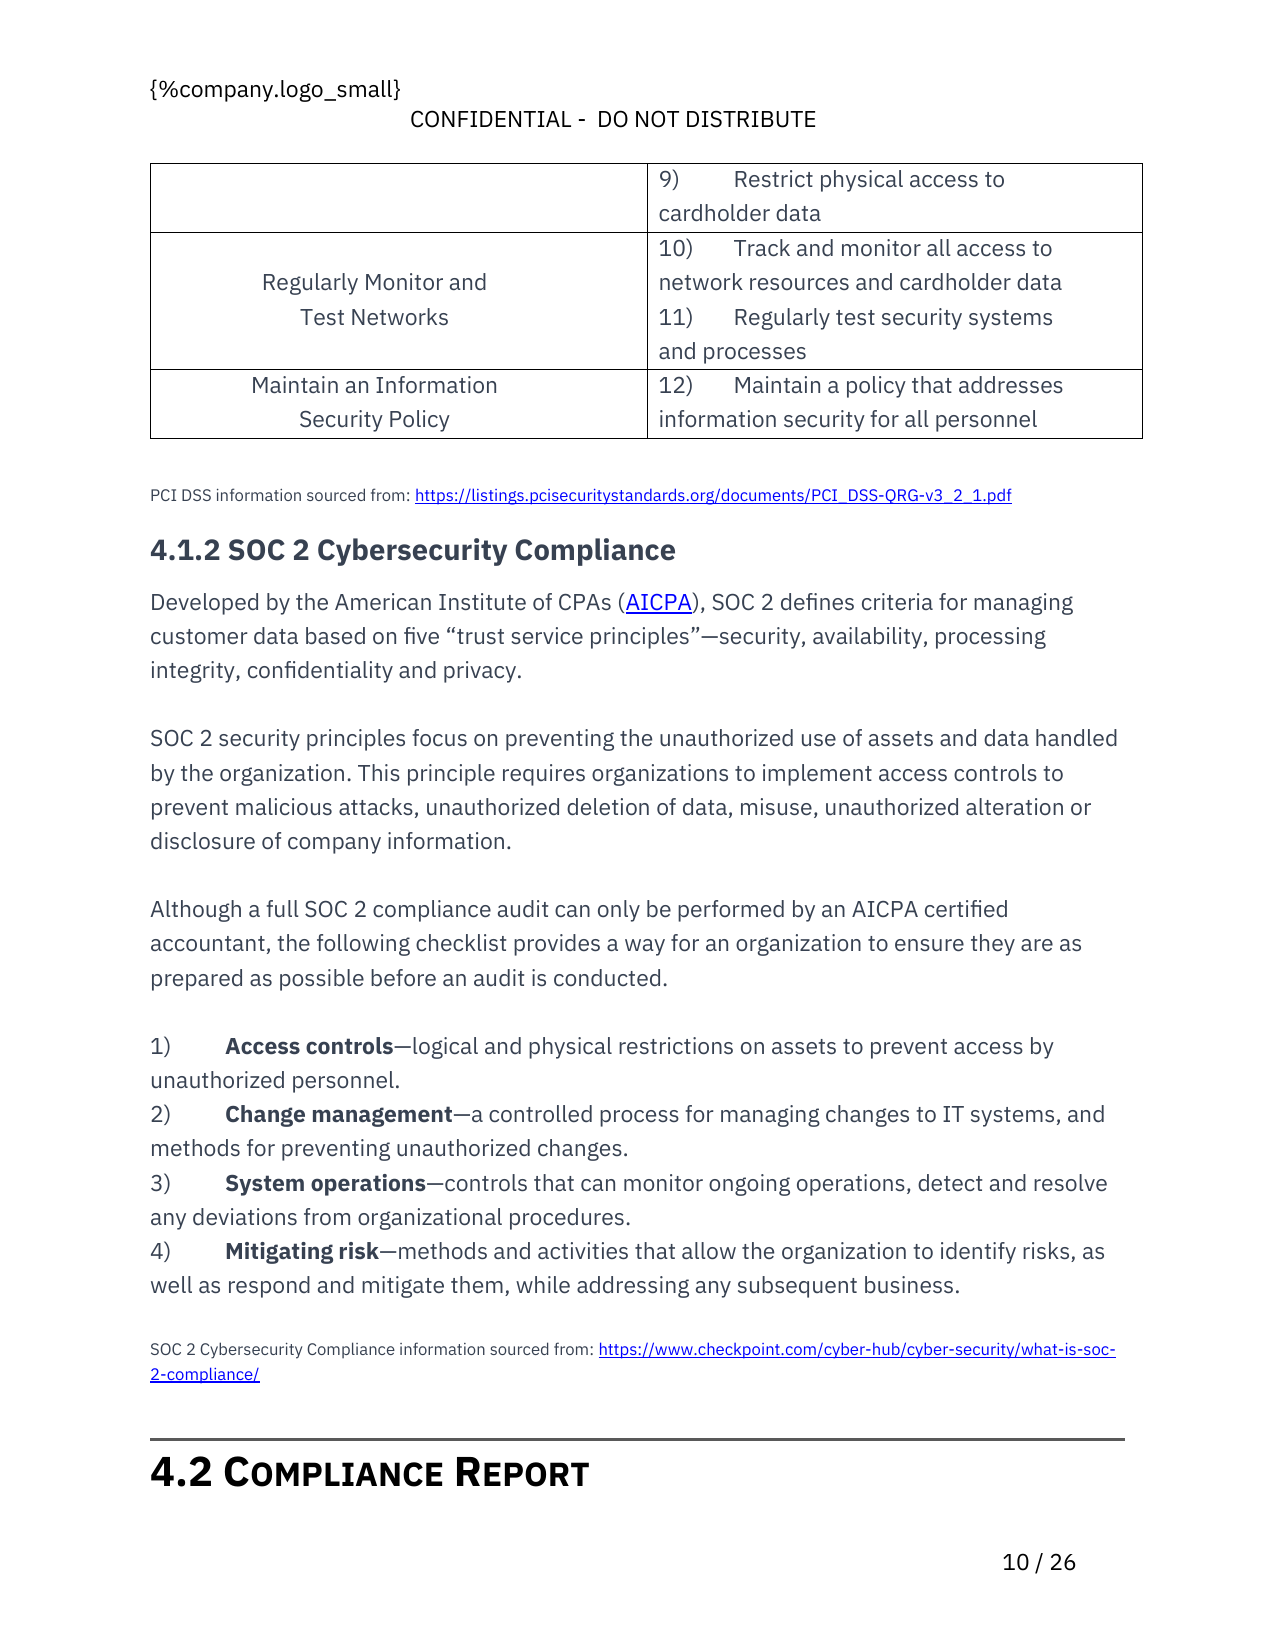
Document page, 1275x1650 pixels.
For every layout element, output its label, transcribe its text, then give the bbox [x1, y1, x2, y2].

list System operations—controls that can monitor ongoing operations, detect and resolve any deviations from organizational procedures. [150, 1167, 1125, 1231]
list Access controls—logical and physical restrictions on assets to prevent access by unauthorized personnel. [150, 1031, 1125, 1095]
text Although a full SOC 2 compliance audit can only be performed by an AICPA certified accountant, the following checklist provides a way for an organization to ensure they are as prepared as possible before an audit is conducted. [150, 894, 1125, 992]
list Mitigating risk—methods and activities that allow the organization to identify risks, as well as respond and mitigate them, while addressing any subsequent business. [150, 1236, 1125, 1300]
subtitle 4.2 Compliance Report [150, 1441, 1125, 1497]
text Developed by the American Institute of CPAs (AICPA), SOC 2 defines criteria for managing customer data based on five “trust service principles”—security, availability, processing integrity, confidentiality and privacy. [150, 587, 1125, 685]
list Change management—a controlled process for managing changes to IT systems, and methods for preventing unauthorized changes. [150, 1099, 1125, 1163]
text SOC 2 Cybersecurity Compliance information sourced from: https://www.checkpoint.com/cyber-hub/cyber-security/what-is-soc-2-compliance/ [150, 1338, 1125, 1385]
text PCI DSS information sourced from: https://listings.pcisecuritystandards.org/documents/PCI_DSS-QRG-v3_2_1.pdf [150, 485, 1125, 506]
text SOC 2 security principles focus on preventing the unauthorized use of assets and data handled by the organization. This principle requires organizations to implement access controls to prevent malicious attacks, unauthorized deletion of data, misuse, unauthorized alteration or disclosure of company information. [150, 723, 1125, 856]
subtitle 4.1.2 SOC 2 Cybersecurity Compliance [150, 531, 1125, 568]
